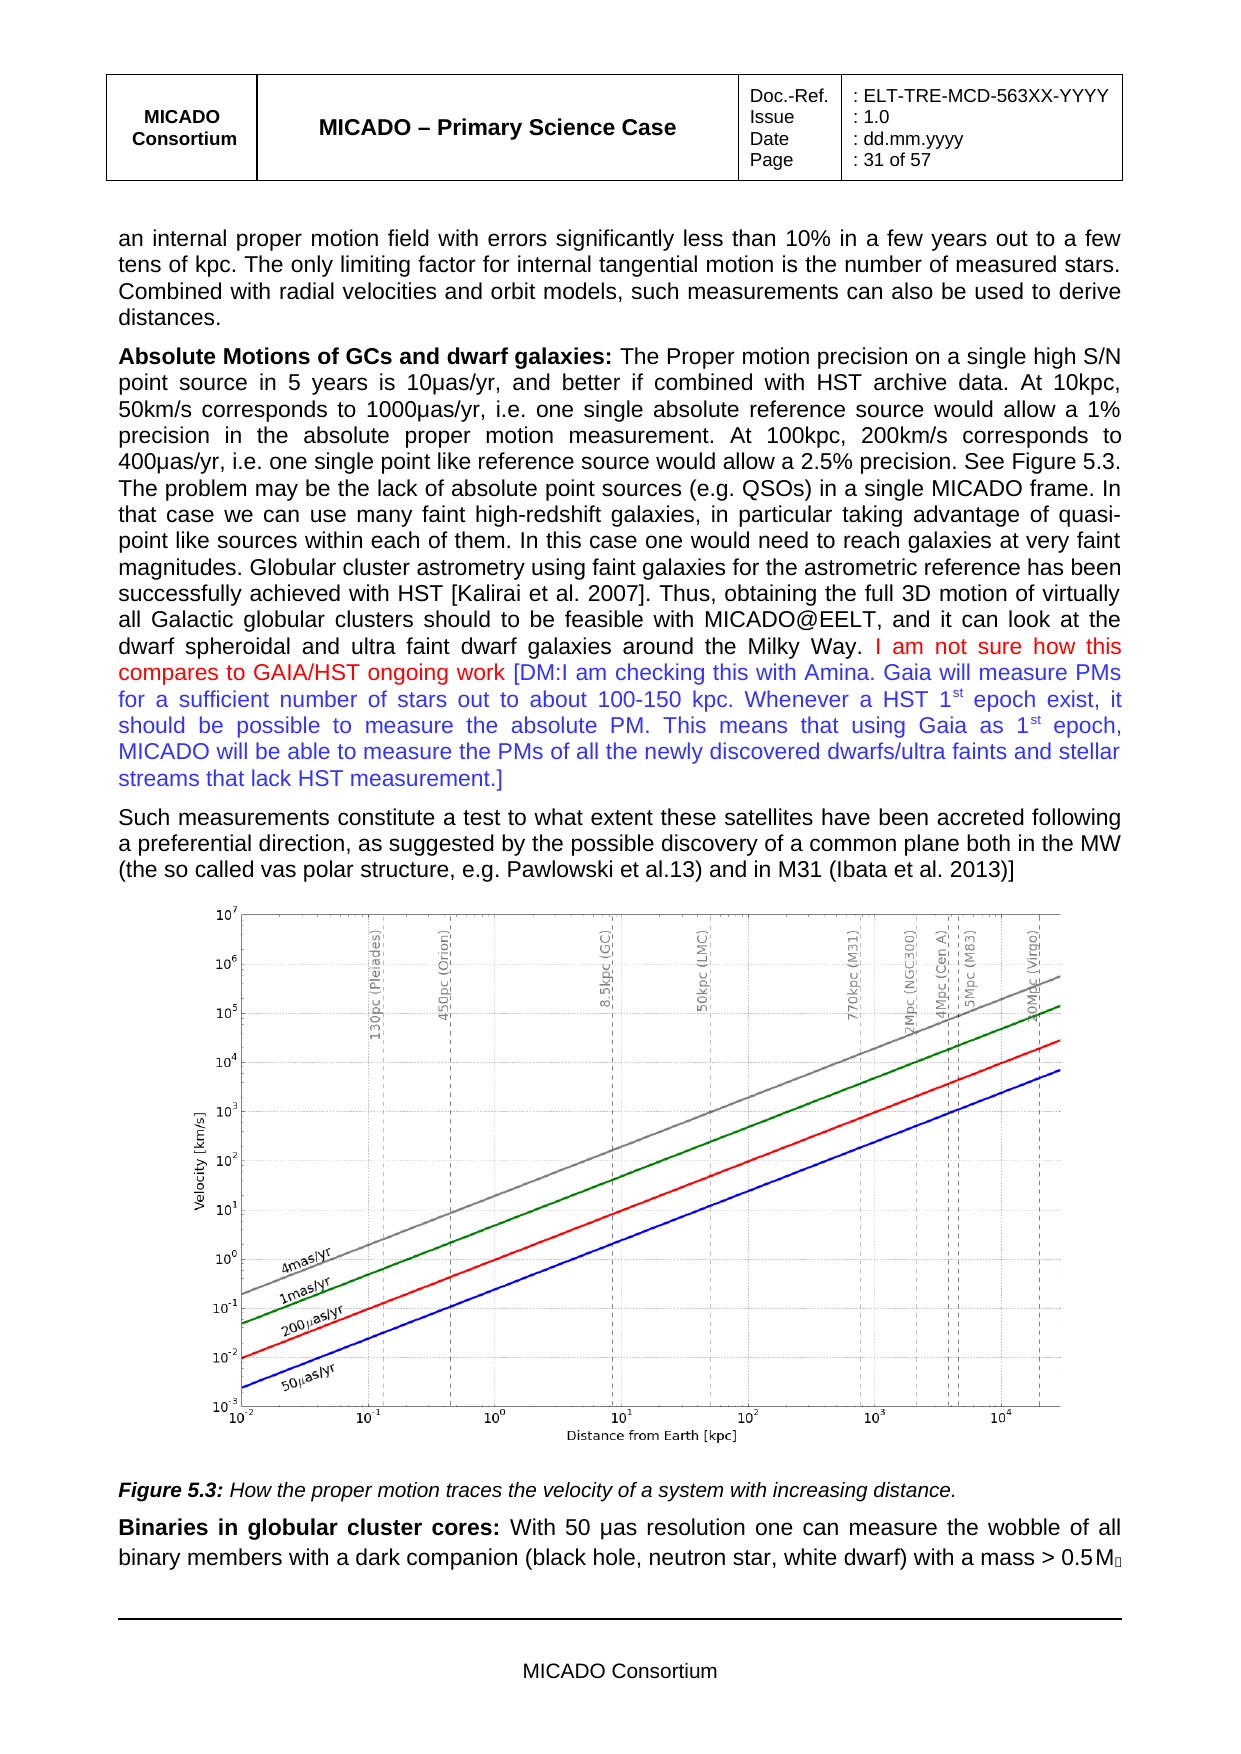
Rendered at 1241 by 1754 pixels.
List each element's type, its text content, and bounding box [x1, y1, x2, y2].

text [118, 1514, 1122, 1572]
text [118, 225, 1122, 330]
text Absolute Motions of GCs and dwarf galaxies: The Proper motion precision on a single high S/N point source in 5 years is 10μas/yr, and better if combined with HST archive data. At 10kpc, 50km/s corresponds to 1000μas/yr, i.e. one single absolute reference source would allow a 1% precision in the absolute proper motion measurement. At 100kpc, 200km/s corresponds to 400μas/yr, i.e. one single point like reference source would allow a 2.5% precision. See Figure 5.3. The problem may be the lack of absolute point sources (e.g. QSOs) in a single MICADO frame. In that case we can use many faint high-redshift galaxies, in particular taking advantage of quasi-point like sources within each of them. In this case one would need to reach galaxies at very faint magnitudes. Globular cluster astrometry using faint galaxies for the astrometric reference has been successfully achieved with HST [Kalirai et al. 2007]. Thus, obtaining the full 3D motion of virtually all Galactic globular clusters should to be feasible with MICADO@EELT, and it can look at the dwarf spheroidal and ultra faint dwarf galaxies around the Milky Way. I am not sure how this compares to GAIA/HST ongoing work [DM:I am checking this with Amina. Gaia will measure PMs for a sufficient number of stars out to about 100-150 kpc. Whenever a HST 1st epoch exist, it should be possible to measure the absolute PM. This means that using Gaia as 1st epoch, MICADO will be able to measure the PMs of all the newly discovered dwarfs/ultra faints and stellar streams that lack HST measurement.] [118, 343, 1122, 791]
picture [189, 902, 1061, 1444]
text Such measurements constitute a test to what extent these satellites have been accreted following a preferential direction, as suggested by the possible discovery of a common plane both in the MW (the so called vas polar structure, e.g. Pawlowski et al.13) and in M31 (Ibata et al. 2013)] [118, 803, 1122, 882]
text Figure 5.3: How the proper motion traces the velocity of a system with increasing distance. [118, 1478, 1133, 1502]
